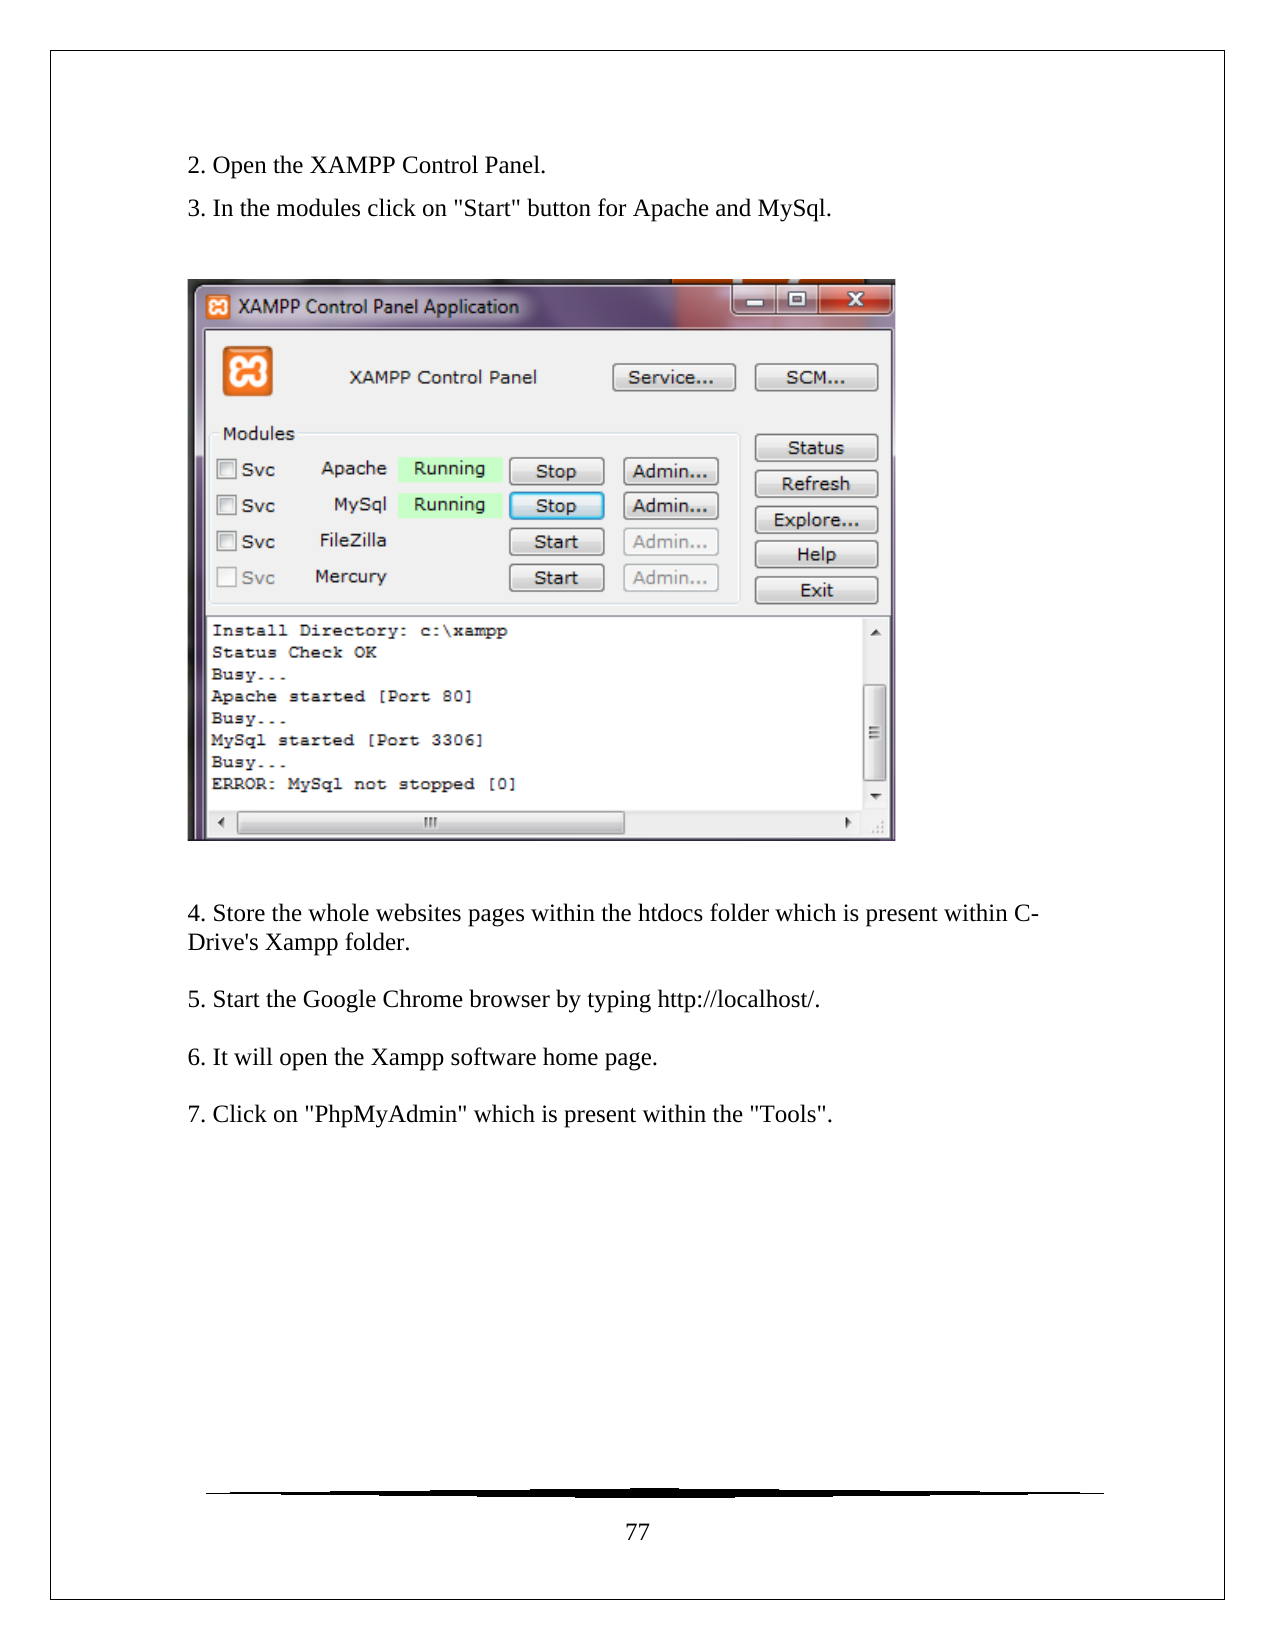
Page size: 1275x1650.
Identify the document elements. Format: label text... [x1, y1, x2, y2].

text 5. Start the Google Chrome browser by typing http://localhost/. [187, 984, 1087, 1013]
text 7. Click on "PhpMyAdmin" which is present within the "Tools". [187, 1099, 1087, 1128]
picture [187, 279, 896, 841]
text 4. Store the whole websites pages within the htdocs folder which is present within C-Drive's Xampp folder. [187, 898, 1087, 955]
text 6. It will open the Xampp software home page. [187, 1042, 1087, 1070]
text 2. Open the XAMPP Control Panel. [187, 150, 1087, 179]
text 3. In the modules click on "Start" button for Apache and MySql. [187, 193, 1087, 222]
